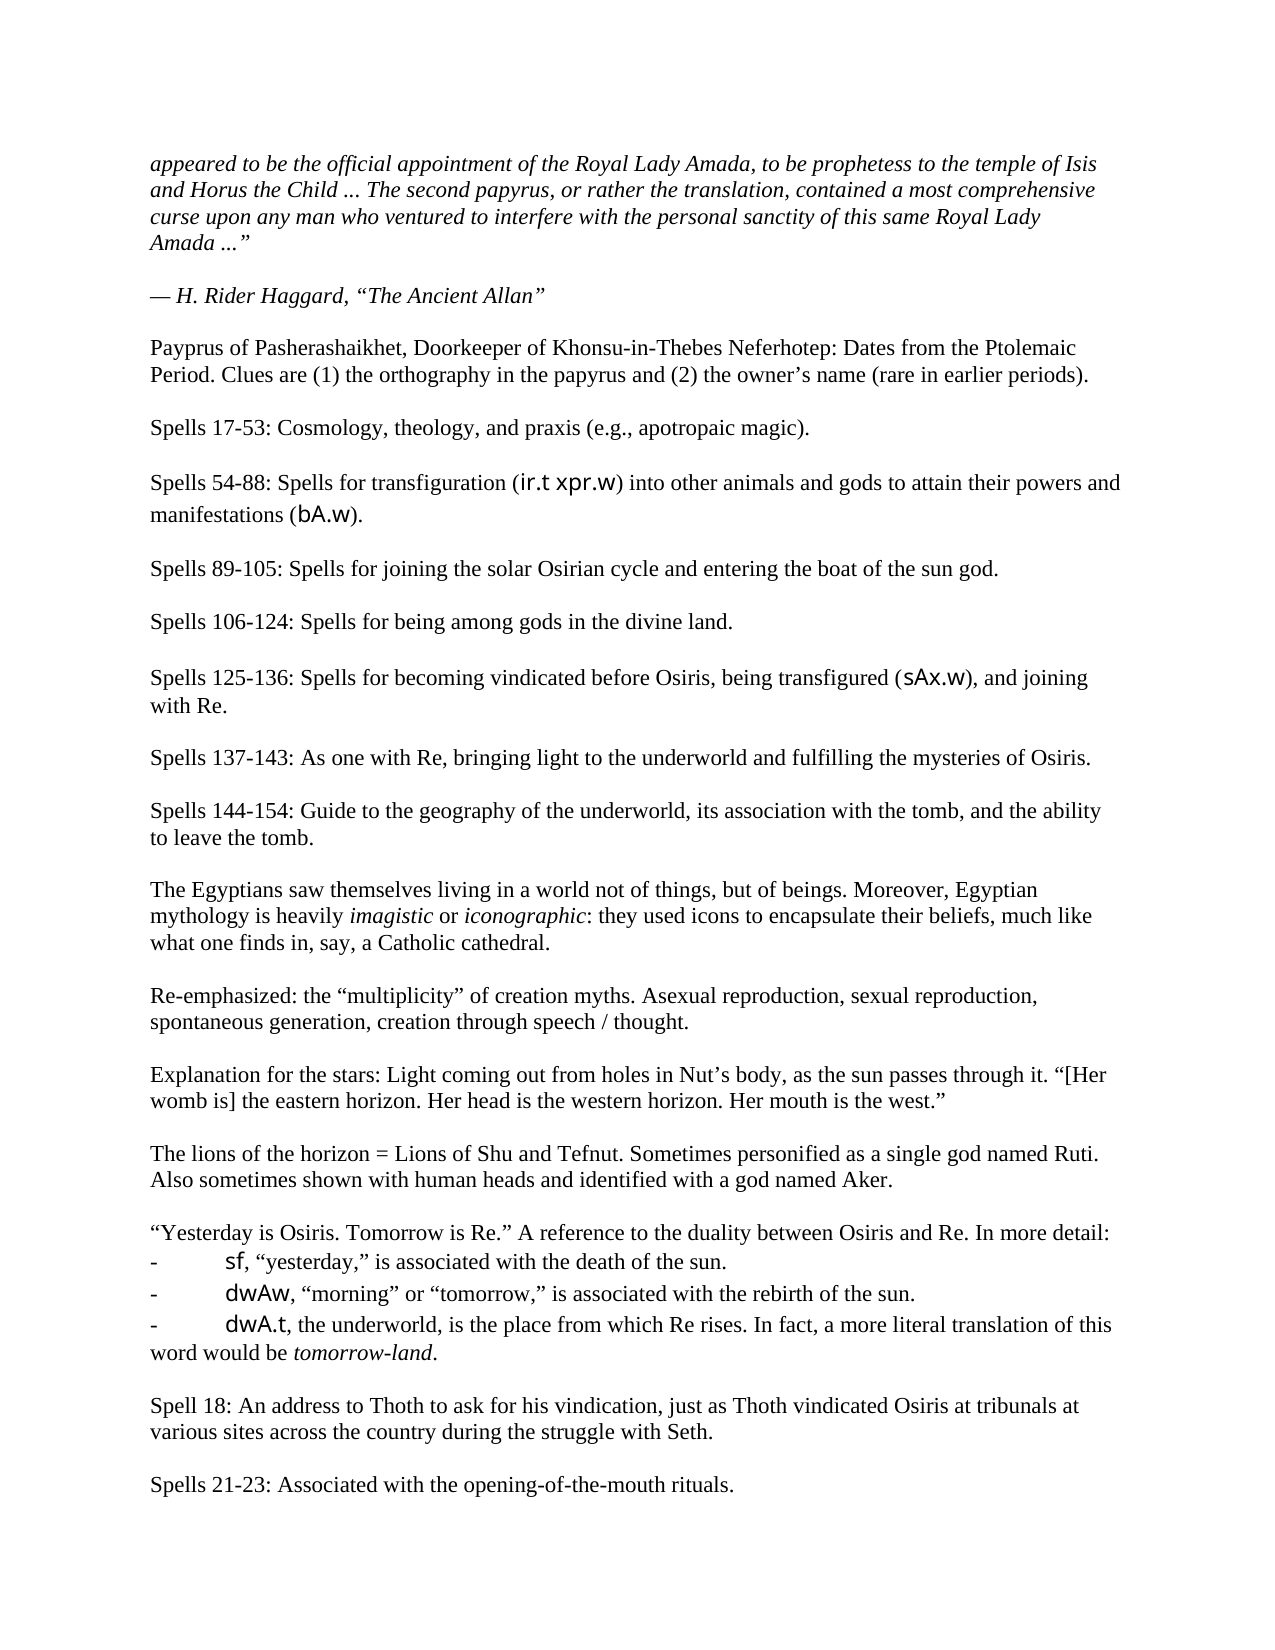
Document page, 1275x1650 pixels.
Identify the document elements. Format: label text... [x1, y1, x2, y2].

text Payprus of Pasherashaikhet, Doorkeeper of Khonsu-in-Thebes Neferhotep: Dates from the Ptolemaic Period. Clues are (1) the orthography in the papyrus and (2) the owner’s name (rare in earlier periods). [150, 334, 1125, 387]
text Spells 137-143: As one with Re, bringing light to the underworld and fulfilling the mysteries of Osiris. [150, 744, 1125, 771]
text Spells 144-154: Guide to the geography of the underworld, its association with the tomb, and the ability to leave the tomb. [150, 797, 1125, 850]
text “Yesterday is Osiris. Tomorrow is Re.” A reference to the duality between Osiris and Re. In more detail: [150, 1219, 1125, 1245]
text - sf, “yesterday,” is associated with the death of the sun. [150, 1245, 1125, 1276]
text Explanation for the stars: Light coming out from holes in Nut’s body, as the sun passes through it. “[Her womb is] the eastern horizon. Her head is the western horizon. Her mouth is the west.” [150, 1061, 1125, 1113]
text Re-emphasized: the “multiplicity” of creation myths. Asexual reproduction, sexual reproduction, spontaneous generation, creation through speech / thought. [150, 982, 1125, 1034]
text Spells 125-136: Spells for becoming vindicated before Osiris, being transfigured (sAx.w), and joining with Re. [150, 661, 1125, 718]
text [150, 150, 1125, 255]
text Spells 106-124: Spells for being among gods in the divine land. [150, 608, 1125, 634]
text - dwA.t, the underworld, is the place from which Re rises. In fact, a more literal translation of this word would be tomorrow-land. [150, 1308, 1125, 1365]
text - dwAw, “morning” or “tomorrow,” is associated with the rebirth of the sun. [150, 1276, 1125, 1308]
text Spells 17-53: Cosmology, theology, and praxis (e.g., apotropaic magic). [150, 413, 1125, 440]
text The lions of the horizon = Lions of Shu and Tefnut. Sometimes personified as a single god named Ruti. Also sometimes shown with human heads and identified with a god named Aker. [150, 1140, 1125, 1192]
text — H. Rider Haggard, “The Ancient Allan” [150, 282, 1125, 308]
text Spells 89-105: Spells for joining the solar Osirian cycle and entering the boat of the sun god. [150, 555, 1125, 581]
text Spells 21-23: Associated with the opening-of-the-mouth rituals. [150, 1471, 1125, 1497]
text Spells 54-88: Spells for transfiguration (ir.t xpr.w) into other animals and gods to attain their powers and manifestations (bA.w). [150, 466, 1125, 529]
text The Egyptians saw themselves living in a world not of things, but of beings. Moreover, Egyptian mythology is heavily imagistic or iconographic: they used icons to encapsulate their beliefs, much like what one finds in, say, a Catholic cathedral. [150, 876, 1125, 955]
text Spell 18: An address to Thoth to ask for his vindication, just as Thoth vindicated Osiris at tribunals at various sites across the country during the struggle with Seth. [150, 1392, 1125, 1444]
